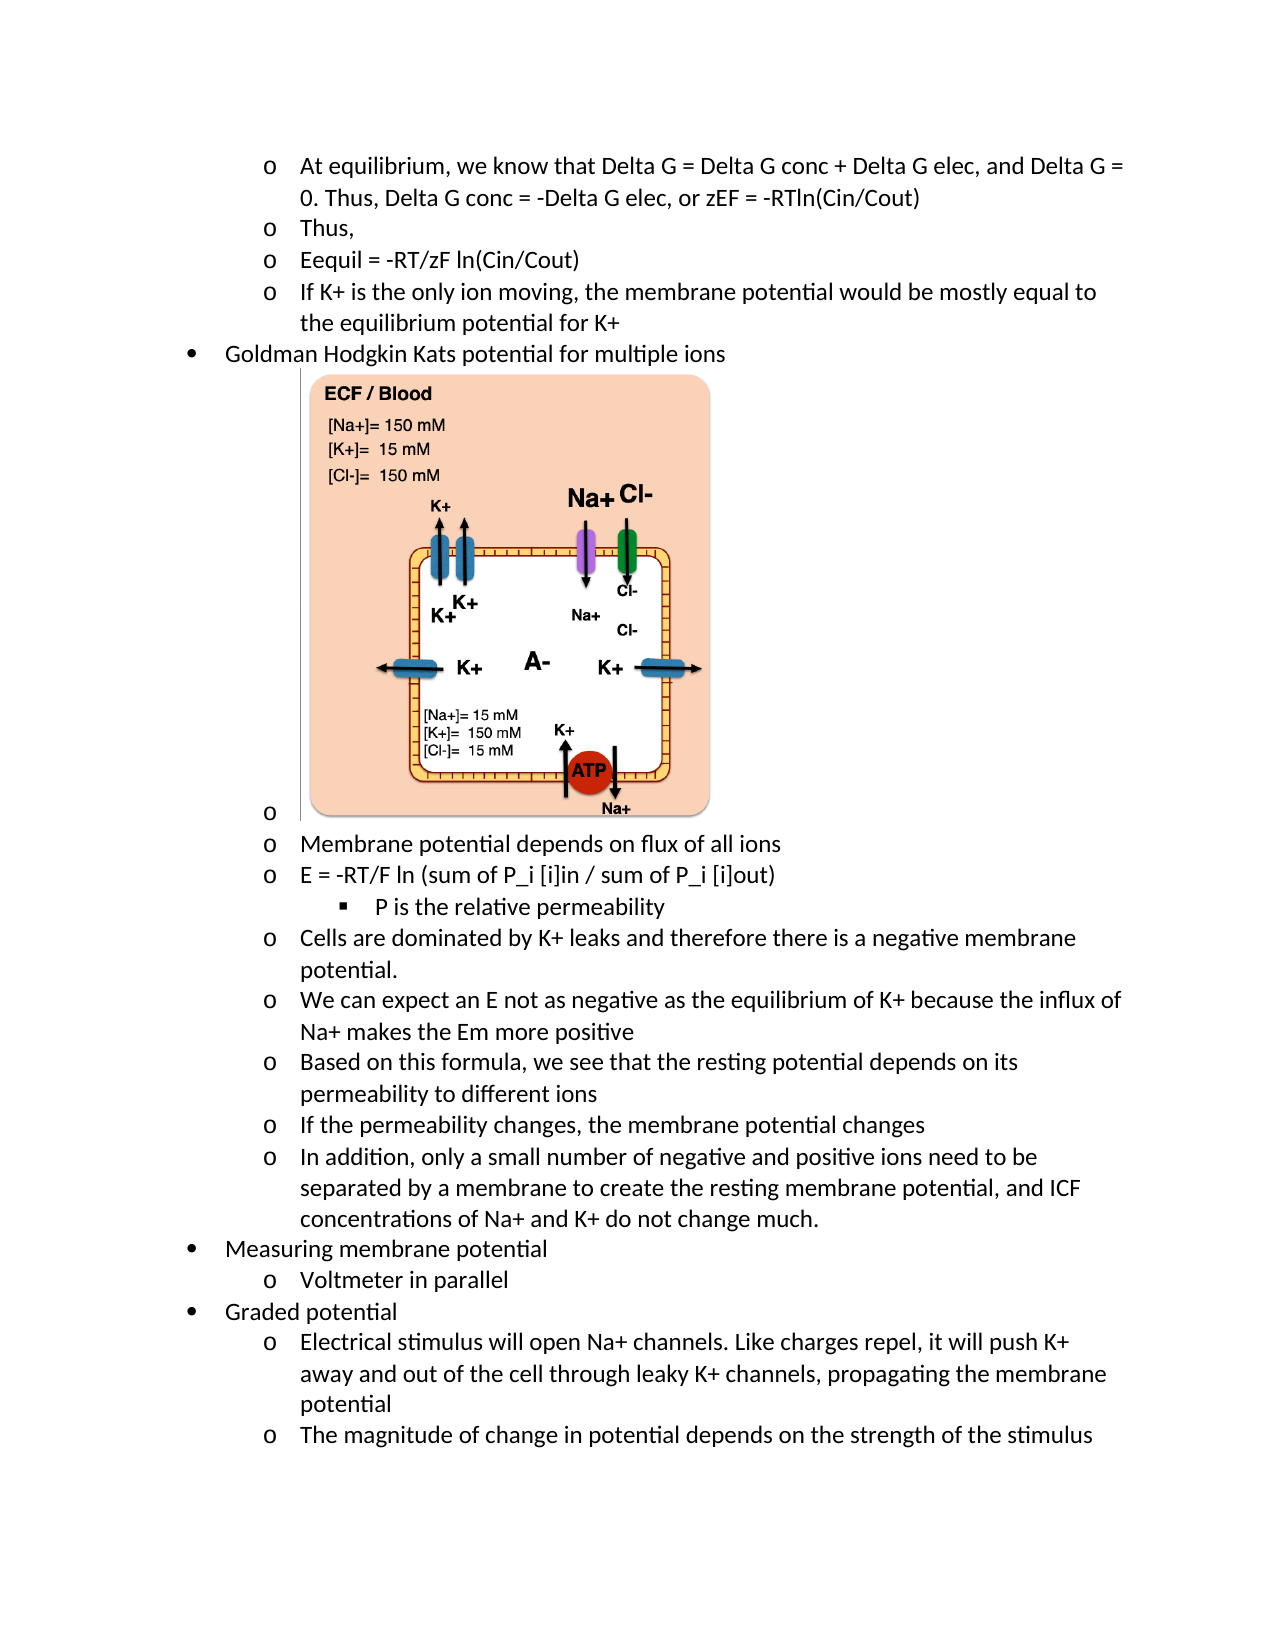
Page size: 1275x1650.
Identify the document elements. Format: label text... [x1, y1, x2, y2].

list Graded potential [187, 1296, 1125, 1326]
list Thus, [262, 212, 1125, 244]
list P is the relative permeability [337, 891, 1125, 922]
list In addition, only a small number of negative and positive ions need to be separated by a membrane to create the resting membrane potential, and ICF concentrations of Na+ and K+ do not change much. [262, 1141, 1125, 1233]
list Eequil = -RT/zF ln(Cin/Cout) [262, 244, 1125, 276]
list Voltmeter in parallel [262, 1264, 1125, 1296]
list Cells are dominated by K+ leaks and therefore there is a negative membrane potential. [262, 922, 1125, 984]
list Measuring membrane potential [187, 1233, 1125, 1264]
list At equilibrium, we know that Delta G = Delta G conc + Delta G elec, and Delta G = 0. Thus, Delta G conc = -Delta G elec, or zEF = -RTln(Cin/Cout) [262, 150, 1125, 212]
list Electrical stimulus will open Na+ channels. Like charges repel, it will push K+ away and out of the cell through leaky K+ channels, propagating the membrane potential [262, 1326, 1125, 1419]
list We can expect an E not as negative as the equilibrium of K+ because the influx of Na+ makes the Em more positive [262, 984, 1125, 1047]
list If K+ is the only ion moving, the membrane potential would be mostly equal to the equilibrium potential for K+ [262, 276, 1125, 338]
list Goldman Hodgkin Kats potential for multiple ions [187, 338, 1125, 369]
list The magnitude of change in potential depends on the strength of the stimulus [262, 1419, 1125, 1451]
list Based on this formula, we see that the resting potential depends on its permeability to different ions [262, 1047, 1125, 1109]
picture [300, 368, 718, 821]
list E = -RT/F ln (sum of P_i [i]in / sum of P_i [i]out) [262, 860, 1125, 891]
list If the permeability changes, the membrane potential changes [262, 1109, 1125, 1141]
list Membrane potential depends on flux of all ions [262, 828, 1125, 860]
